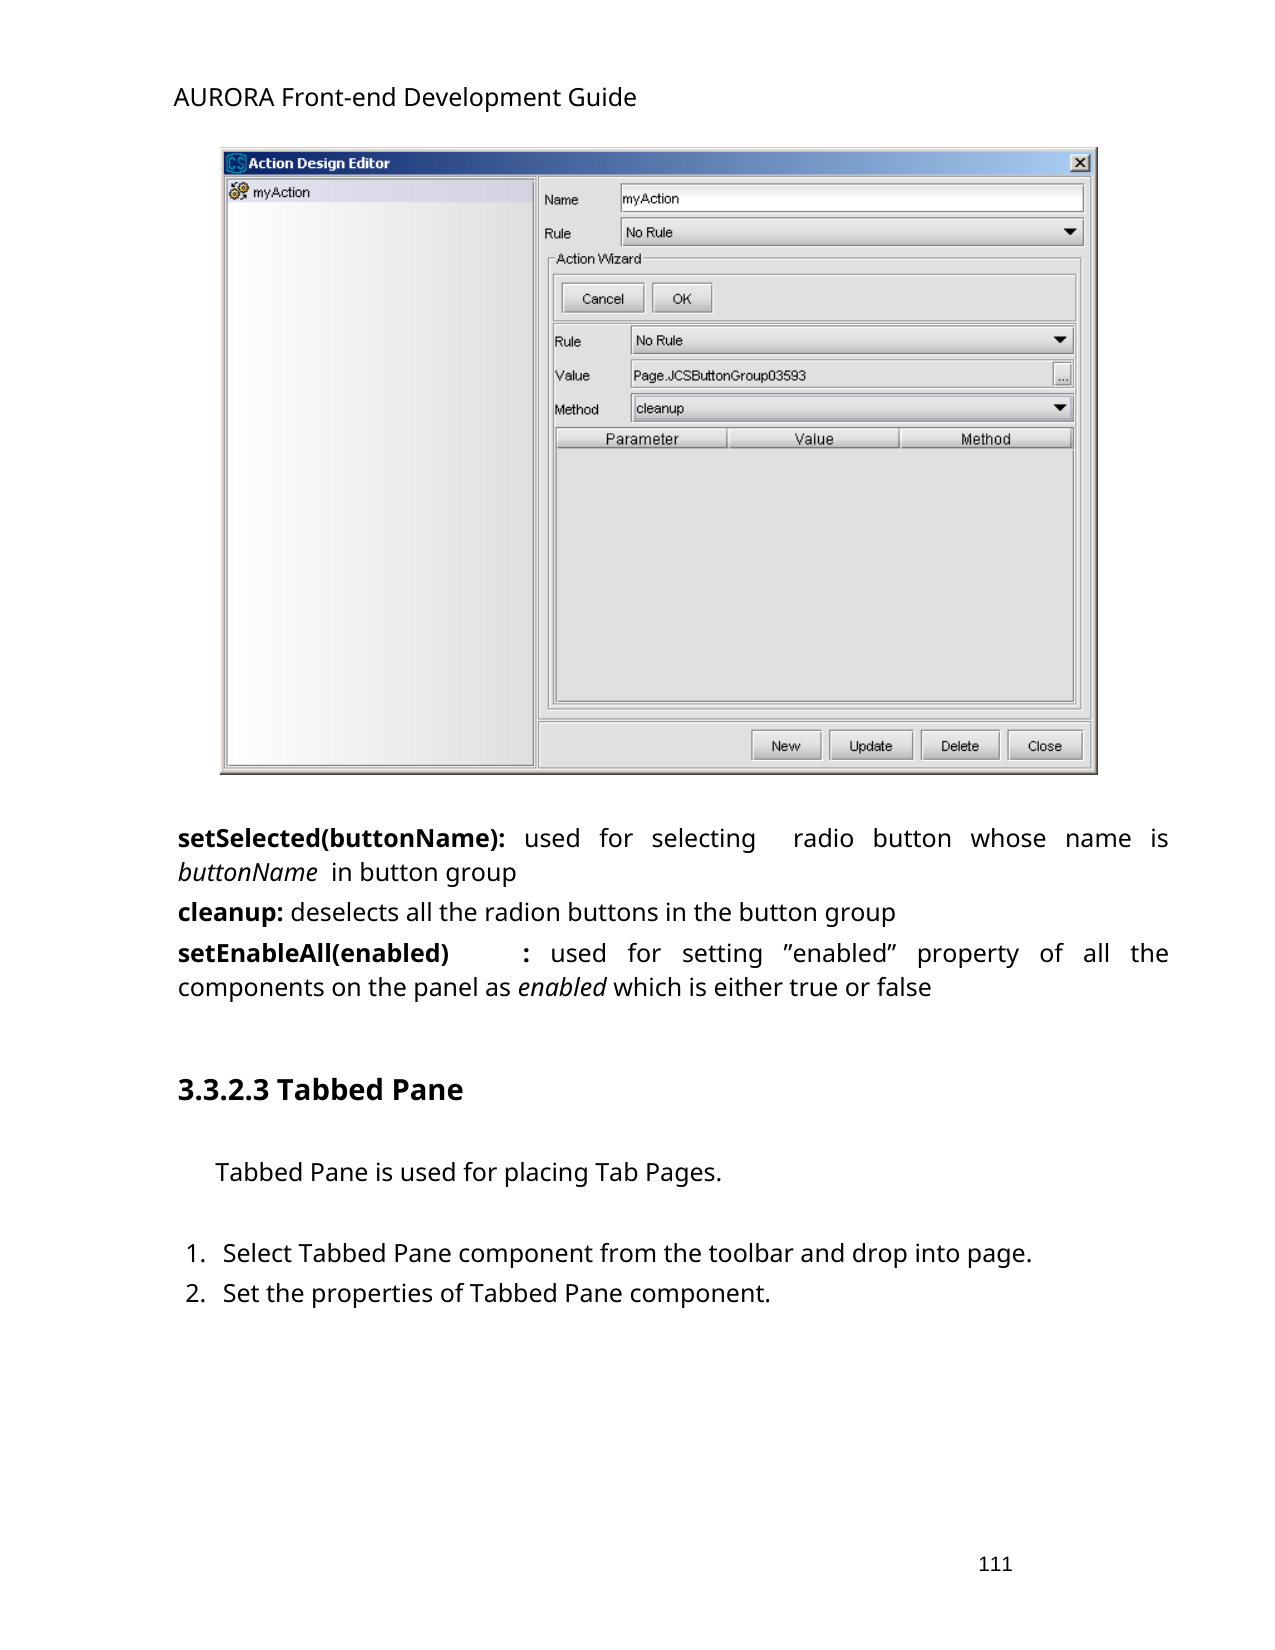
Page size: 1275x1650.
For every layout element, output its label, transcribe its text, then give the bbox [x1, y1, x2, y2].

list Select Tabbed Pane component from the toolbar and drop into page. [185, 1236, 1170, 1270]
text Tabbed Pane is used for placing Tab Pages. [185, 1155, 1170, 1189]
text setSelected(buttonName): used for selecting radio button whose name is buttonName in button group [178, 821, 1170, 889]
text setEnableAll(enabled) : used for setting ”enabled” property of all the components on the panel as enabled which is either true or false [178, 935, 1170, 1003]
list Set the properties of Tabbed Pane component. [185, 1276, 1170, 1310]
picture [219, 147, 1098, 775]
subtitle 3.3.2.3 Tabbed Pane [148, 1069, 1170, 1108]
text cleanup: deselects all the radion buttons in the button group [148, 895, 1170, 929]
